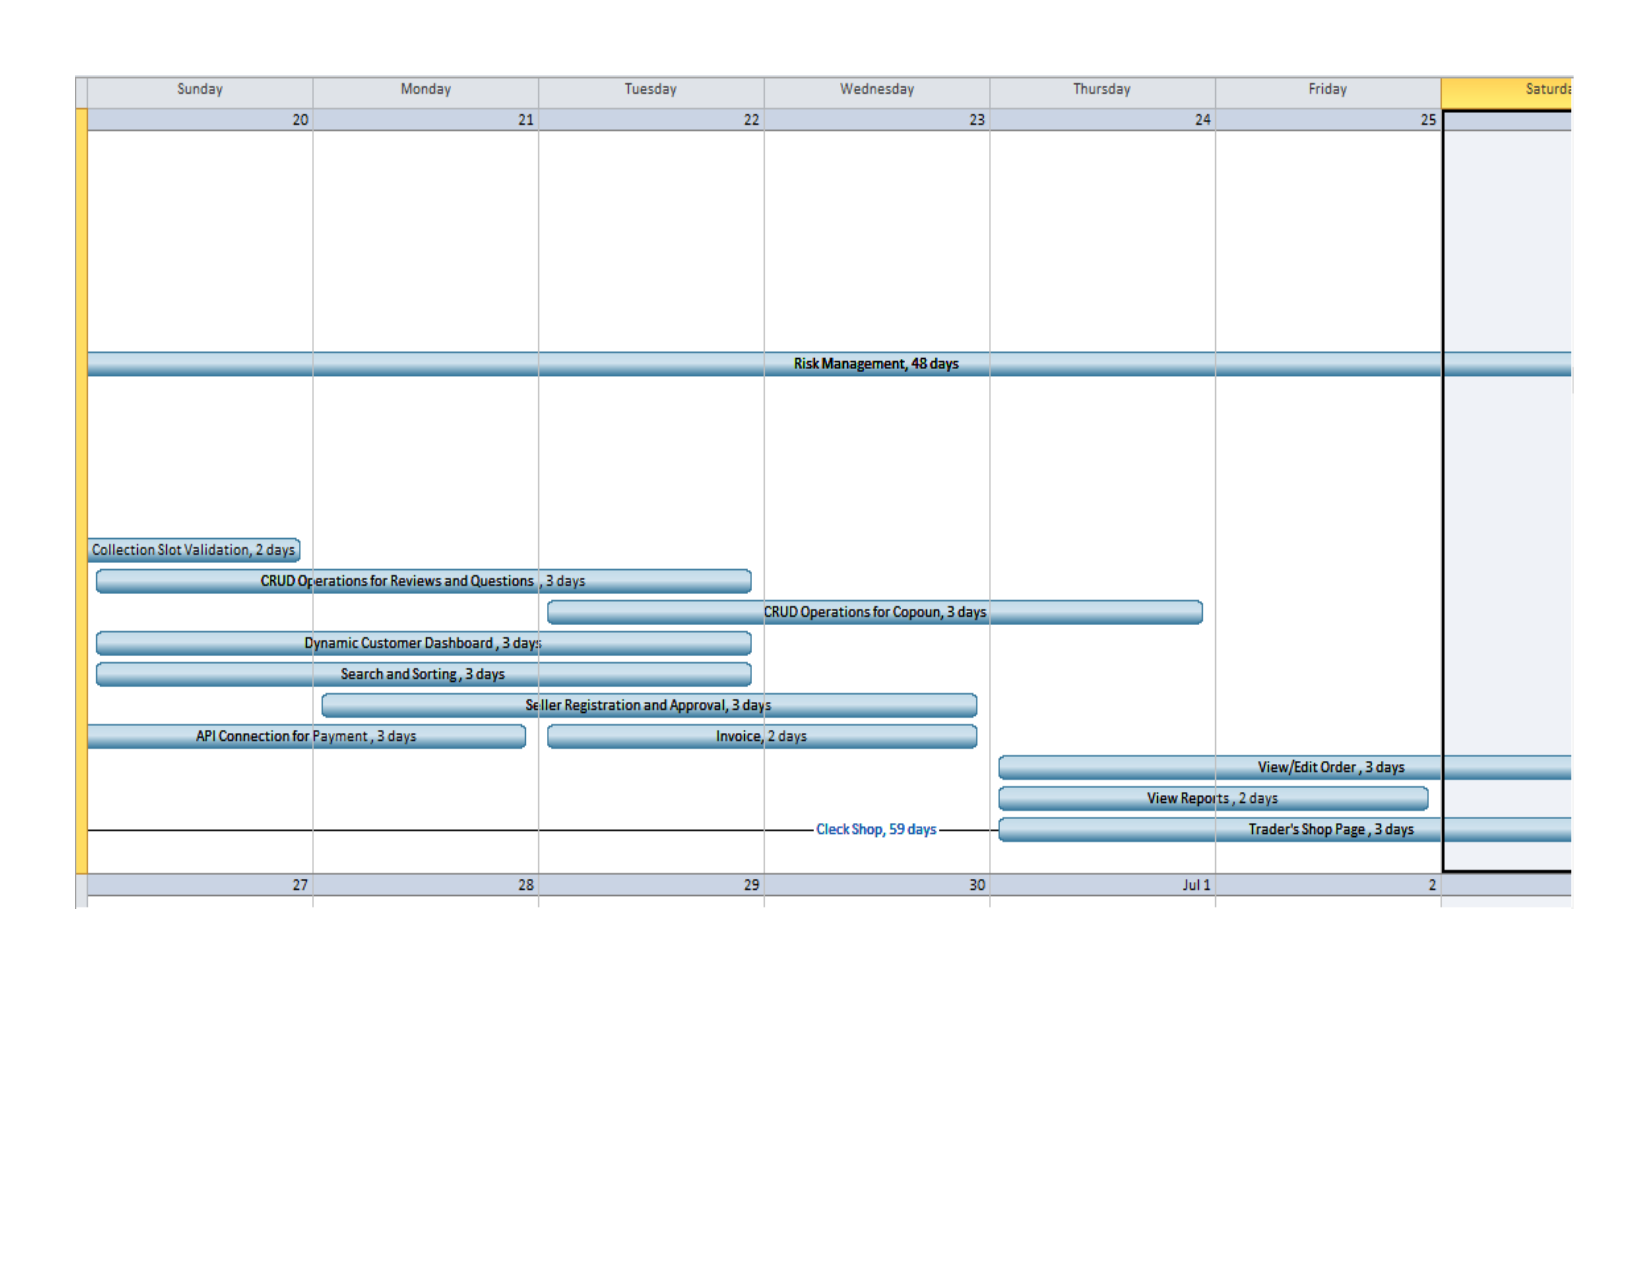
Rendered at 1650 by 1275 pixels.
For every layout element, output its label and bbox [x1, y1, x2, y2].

picture [75, 75, 1574, 909]
